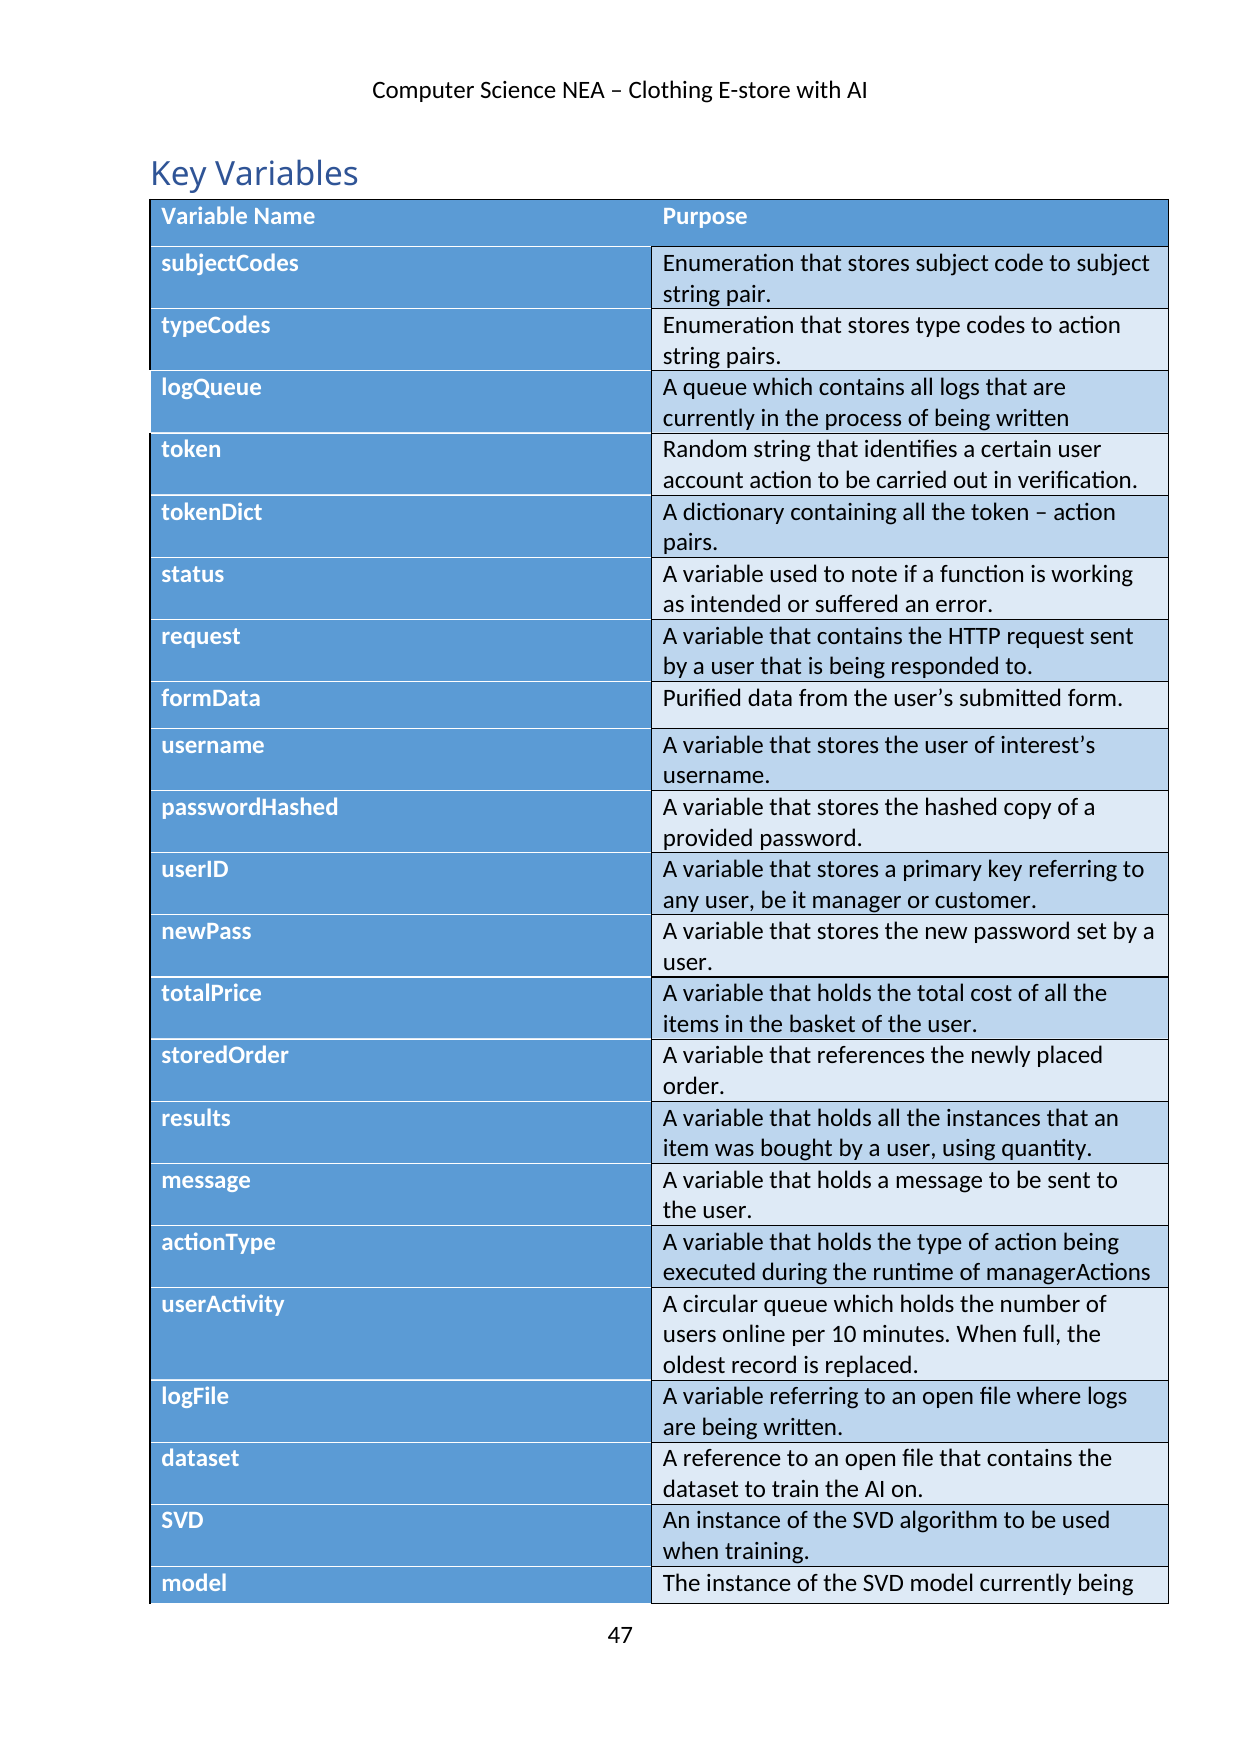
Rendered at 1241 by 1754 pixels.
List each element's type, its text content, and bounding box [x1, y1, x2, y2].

table_cell A variable used to note if a function is working as intended or suffered an error. [652, 558, 1168, 619]
table_cell A variable that holds the total cost of all the items in the basket of the user. [652, 978, 1168, 1038]
table_cell An instance of the SVD algorithm to be used when training. [652, 1505, 1168, 1566]
table_header Purpose [651, 200, 1168, 246]
table_cell typeCodes [151, 309, 651, 370]
table_cell A queue which contains all logs that are currently in the process of being written [652, 371, 1168, 432]
table_cell userActivity [151, 1288, 651, 1379]
table_cell request [151, 620, 651, 681]
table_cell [652, 1567, 1168, 1603]
table_cell passwordHashed [151, 791, 651, 852]
table_cell A variable that holds a message to be sent to the user. [652, 1164, 1168, 1225]
table_cell A variable that references the newly placed order. [652, 1040, 1168, 1101]
table_cell Random string that identifies a certain user account action to be carried out in verification. [652, 434, 1168, 494]
table_header Variable Name [151, 200, 651, 246]
table_cell logFile [151, 1381, 651, 1442]
table_cell model [151, 1567, 651, 1603]
table_cell subjectCodes [151, 247, 651, 308]
table_cell A variable that stores the hashed copy of a provided password. [652, 791, 1168, 852]
table_cell Enumeration that stores subject code to subject string pair. [652, 247, 1168, 308]
table_cell userID [151, 853, 651, 914]
table_cell formData [151, 682, 651, 728]
table_cell Purified data from the user’s submitted form. [652, 682, 1168, 728]
table_cell message [151, 1164, 651, 1225]
table_cell results [151, 1102, 651, 1163]
table_cell logQueue [151, 371, 651, 432]
table_cell A circular queue which holds the number of users online per 10 minutes. When full, the oldest record is replaced. [652, 1288, 1168, 1379]
table_cell A variable that stores the new password set by a user. [652, 915, 1168, 976]
table_cell actionType [151, 1226, 651, 1287]
table_cell A variable referring to an open file where logs are being written. [652, 1381, 1168, 1442]
table_cell SVD [151, 1505, 651, 1566]
table_cell username [151, 729, 651, 790]
table_cell A variable that stores a primary key referring to any user, be it manager or customer. [652, 853, 1168, 914]
table_cell A variable that holds all the instances that an item was bought by a user, using quantity. [652, 1102, 1168, 1163]
table_cell status [151, 558, 651, 619]
table_cell token [151, 434, 651, 494]
table_cell A variable that holds the type of action being executed during the runtime of managerActions [652, 1226, 1168, 1287]
table_cell A variable that contains the HTTP request sent by a user that is being responded to. [652, 620, 1168, 681]
table_cell Enumeration that stores type codes to action string pairs. [652, 309, 1168, 370]
table_cell dataset [151, 1443, 651, 1504]
table_cell storedOrder [151, 1040, 651, 1101]
table_cell tokenDict [151, 496, 651, 557]
table_cell A variable that stores the user of interest’s username. [652, 729, 1168, 790]
table_cell totalPrice [151, 978, 651, 1038]
subtitle Key Variables [150, 150, 1090, 195]
table_cell A dictionary containing all the token – action pairs. [652, 496, 1168, 557]
table_cell A reference to an open file that contains the dataset to train the AI on. [652, 1443, 1168, 1504]
table_cell newPass [151, 915, 651, 976]
